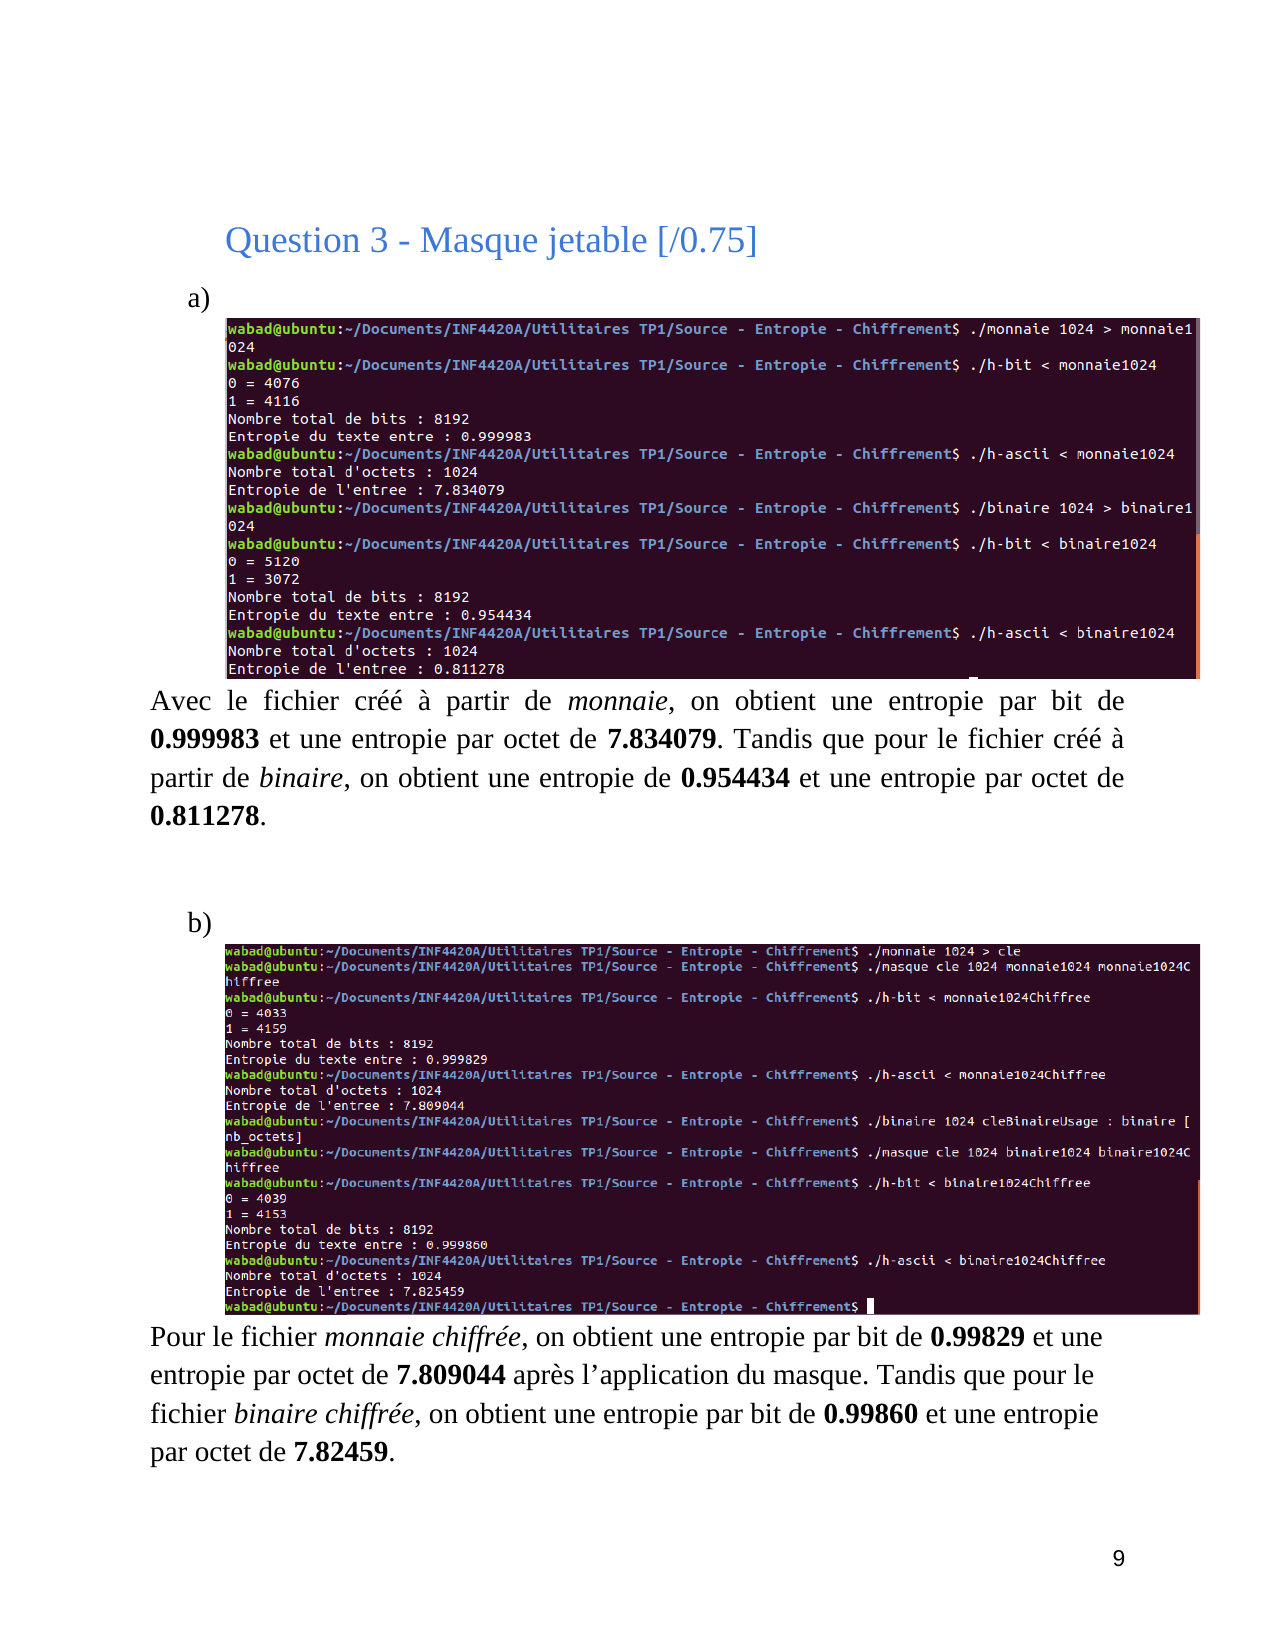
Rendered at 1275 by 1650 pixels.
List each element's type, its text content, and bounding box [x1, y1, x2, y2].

subtitle Question 3 - Masque jetable [/0.75] [150, 218, 1125, 261]
text Pour le fichier monnaie chiffrée, on obtient une entropie par bit de 0.99829 et une entropie par octet de 7.809044 après l’application du masque. Tandis que pour le fichier binaire chiffrée, on obtient une entropie par bit de 0.99860 et une entropie par octet de 7.82459. [150, 1319, 1125, 1468]
picture [225, 318, 1200, 679]
picture [225, 944, 1200, 1315]
text Avec le fichier créé à partir de monnaie, on obtient une entropie par bit de 0.999983 et une entropie par octet de 7.834079. Tandis que pour le fichier créé à partir de binaire, on obtient une entropie de 0.954434 et une entropie par octet de 0.811278. [150, 683, 1125, 832]
